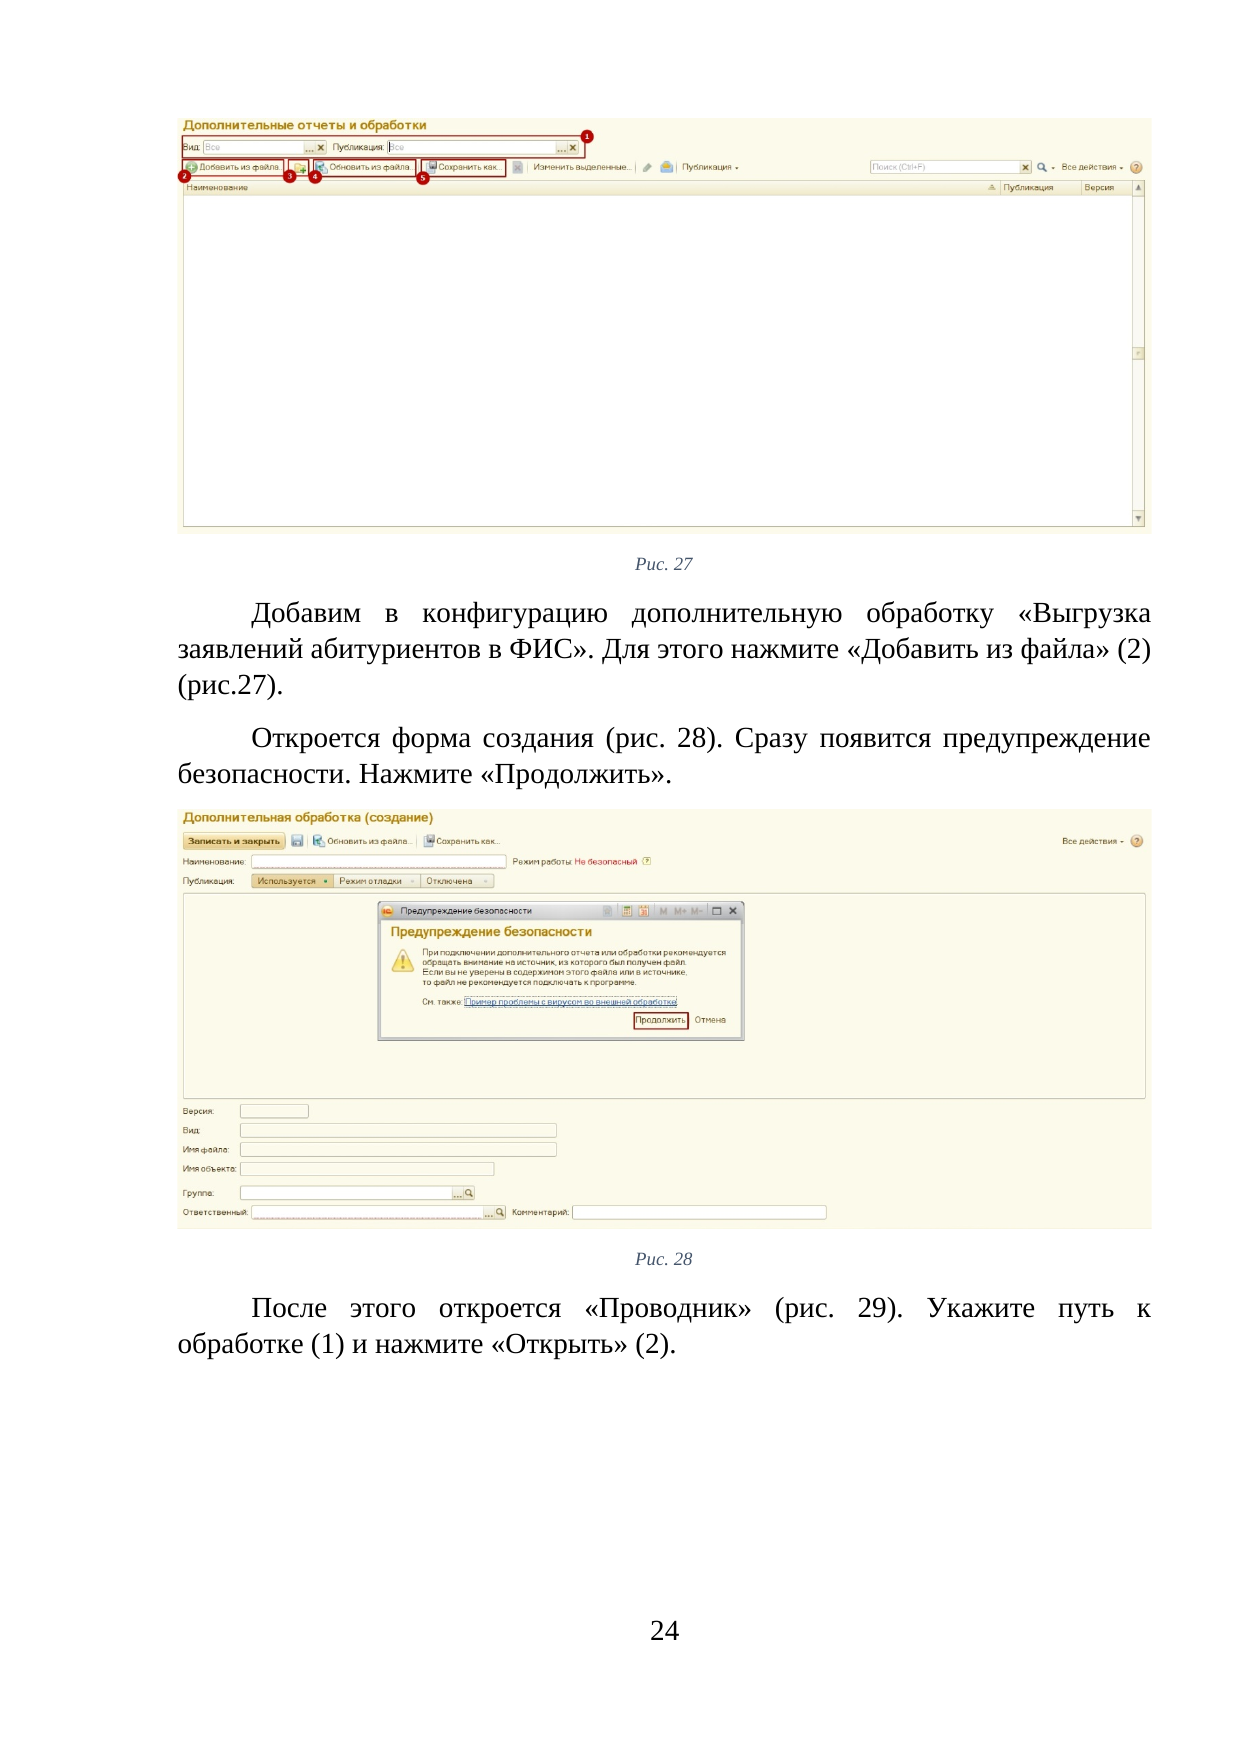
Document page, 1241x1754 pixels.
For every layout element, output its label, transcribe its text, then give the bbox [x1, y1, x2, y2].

text Рис. 28 [177, 1248, 1152, 1269]
text Рис. 27 [177, 553, 1152, 574]
text Откроется форма создания (рис. 28). Сразу появится предупреждение безопасности. Нажмите «Продолжить». [177, 720, 1152, 790]
text Добавим в конфигурацию дополнительную обработку «Выгрузка заявлений абитуриентов в ФИС». Для этого нажмите «Добавить из файла» (2)(рис.27). [177, 595, 1152, 701]
picture [177, 118, 1152, 534]
text После этого откроется «Проводник» (рис. 29). Укажите путь к обработке (1) и нажмите «Открыть» (2). [177, 1290, 1152, 1360]
picture [177, 809, 1152, 1229]
